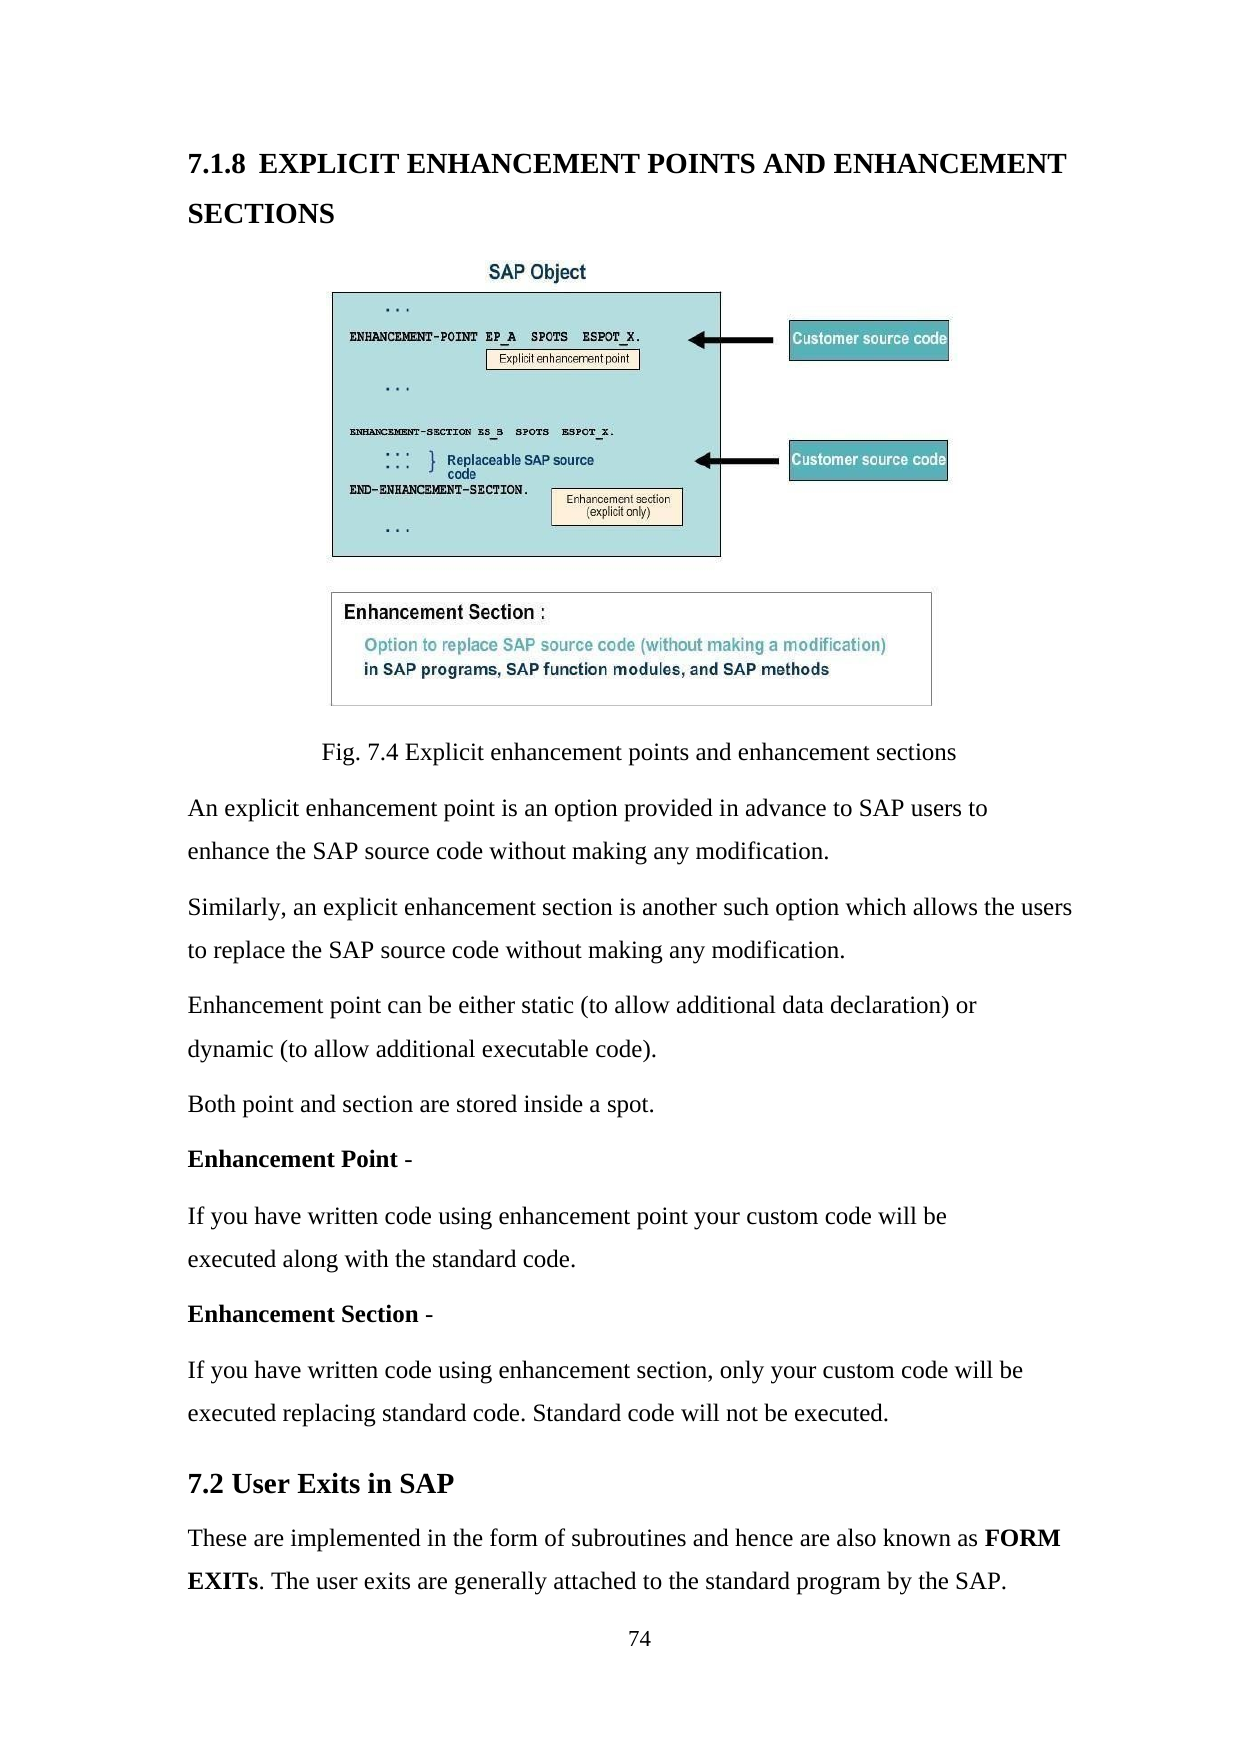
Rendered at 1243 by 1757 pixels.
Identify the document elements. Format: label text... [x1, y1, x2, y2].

text These are implemented in the form of subroutines and hence are also known as FORM EXITs. The user exits are generally attached to the standard program by the SAP. [187, 1523, 1063, 1595]
subtitle Enhancement Point - [187, 1144, 1145, 1173]
subtitle Enhancement Section - [187, 1299, 1145, 1328]
text An explicit enhancement point is an option provided in advance to SAP users to enhance the SAP source code without making any modification. [187, 793, 990, 865]
text If you have written code using enhancement point your custom code will be executed along with the standard code. [187, 1201, 949, 1273]
text Enhancement point can be either static (to allow additional data declaration) or dynamic (to allow additional executable code). [187, 991, 979, 1062]
text If you have written code using enhancement section, only your custom code will be executed replacing standard code. Standard code will not be executed. [187, 1355, 1026, 1427]
text Both point and section are stored inside a spot. [187, 1089, 1145, 1118]
subtitle EXPLICIT ENHANCEMENT POINTS AND ENHANCEMENT SECTIONS [187, 146, 1069, 230]
text Similarly, an explicit enhancement section is another such option which allows the users to replace the SAP source code without making any modification. [187, 892, 1075, 964]
subtitle User Exits in SAP [187, 1466, 1145, 1499]
picture [326, 260, 958, 706]
